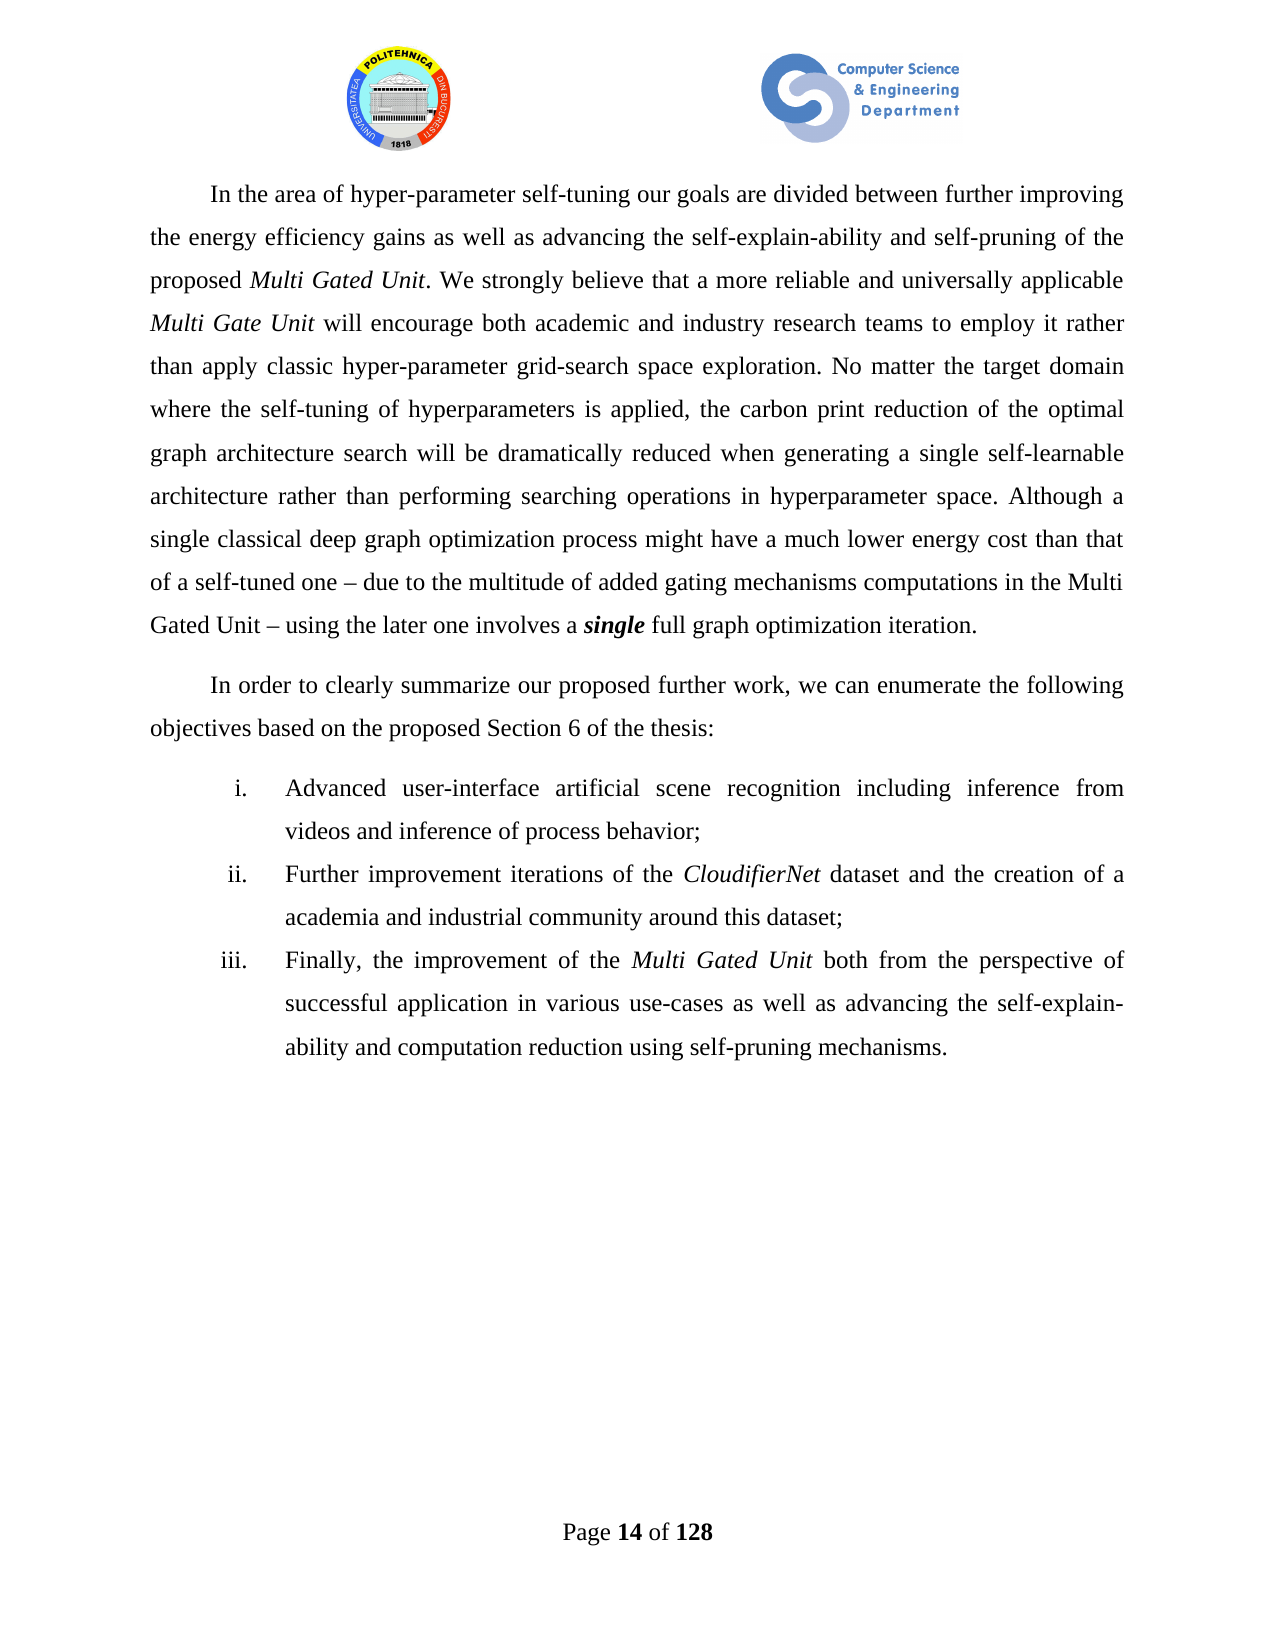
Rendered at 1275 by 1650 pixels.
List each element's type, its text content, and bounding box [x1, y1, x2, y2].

picture [760, 53, 963, 144]
list Advanced user-interface artificial scene recognition including inference from videos and inference of process behavior; [247, 773, 1125, 845]
list Finally, the improvement of the Multi Gated Unit both from the perspective of successful application in various use-cases as well as advancing the self-explain-ability and computation reduction using self-pruning mechanisms. [247, 945, 1125, 1060]
list Further improvement iterations of the CloudifierNet dataset and the creation of a academia and industrial community around this dataset; [247, 859, 1125, 931]
text In the area of hyper-parameter self-tuning our goals are divided between further improving the energy efficiency gains as well as advancing the self-explain-ability and self-pruning of the proposed Multi Gated Unit. We strongly believe that a more reliable and universally applicable Multi Gate Unit will encourage both academic and industry research teams to employ it rather than apply classic hyper-parameter grid-search space exploration. No matter the target domain where the self-tuning of hyperparameters is applied, the carbon print reduction of the optimal graph architecture search will be dramatically reduced when generating a single self-learnable architecture rather than performing searching operations in hyperparameter space. Although a single classical deep graph optimization process might have a much lower energy cost than that of a self-tuned one – due to the multitude of added gating mechanisms computations in the Multi Gated Unit – using the later one involves a single full graph optimization iteration. [150, 179, 1125, 639]
picture [346, 46, 451, 151]
text In order to clearly summarize our proposed further work, we can enumerate the following objectives based on the proposed Section 6 of the thesis: [150, 670, 1125, 742]
